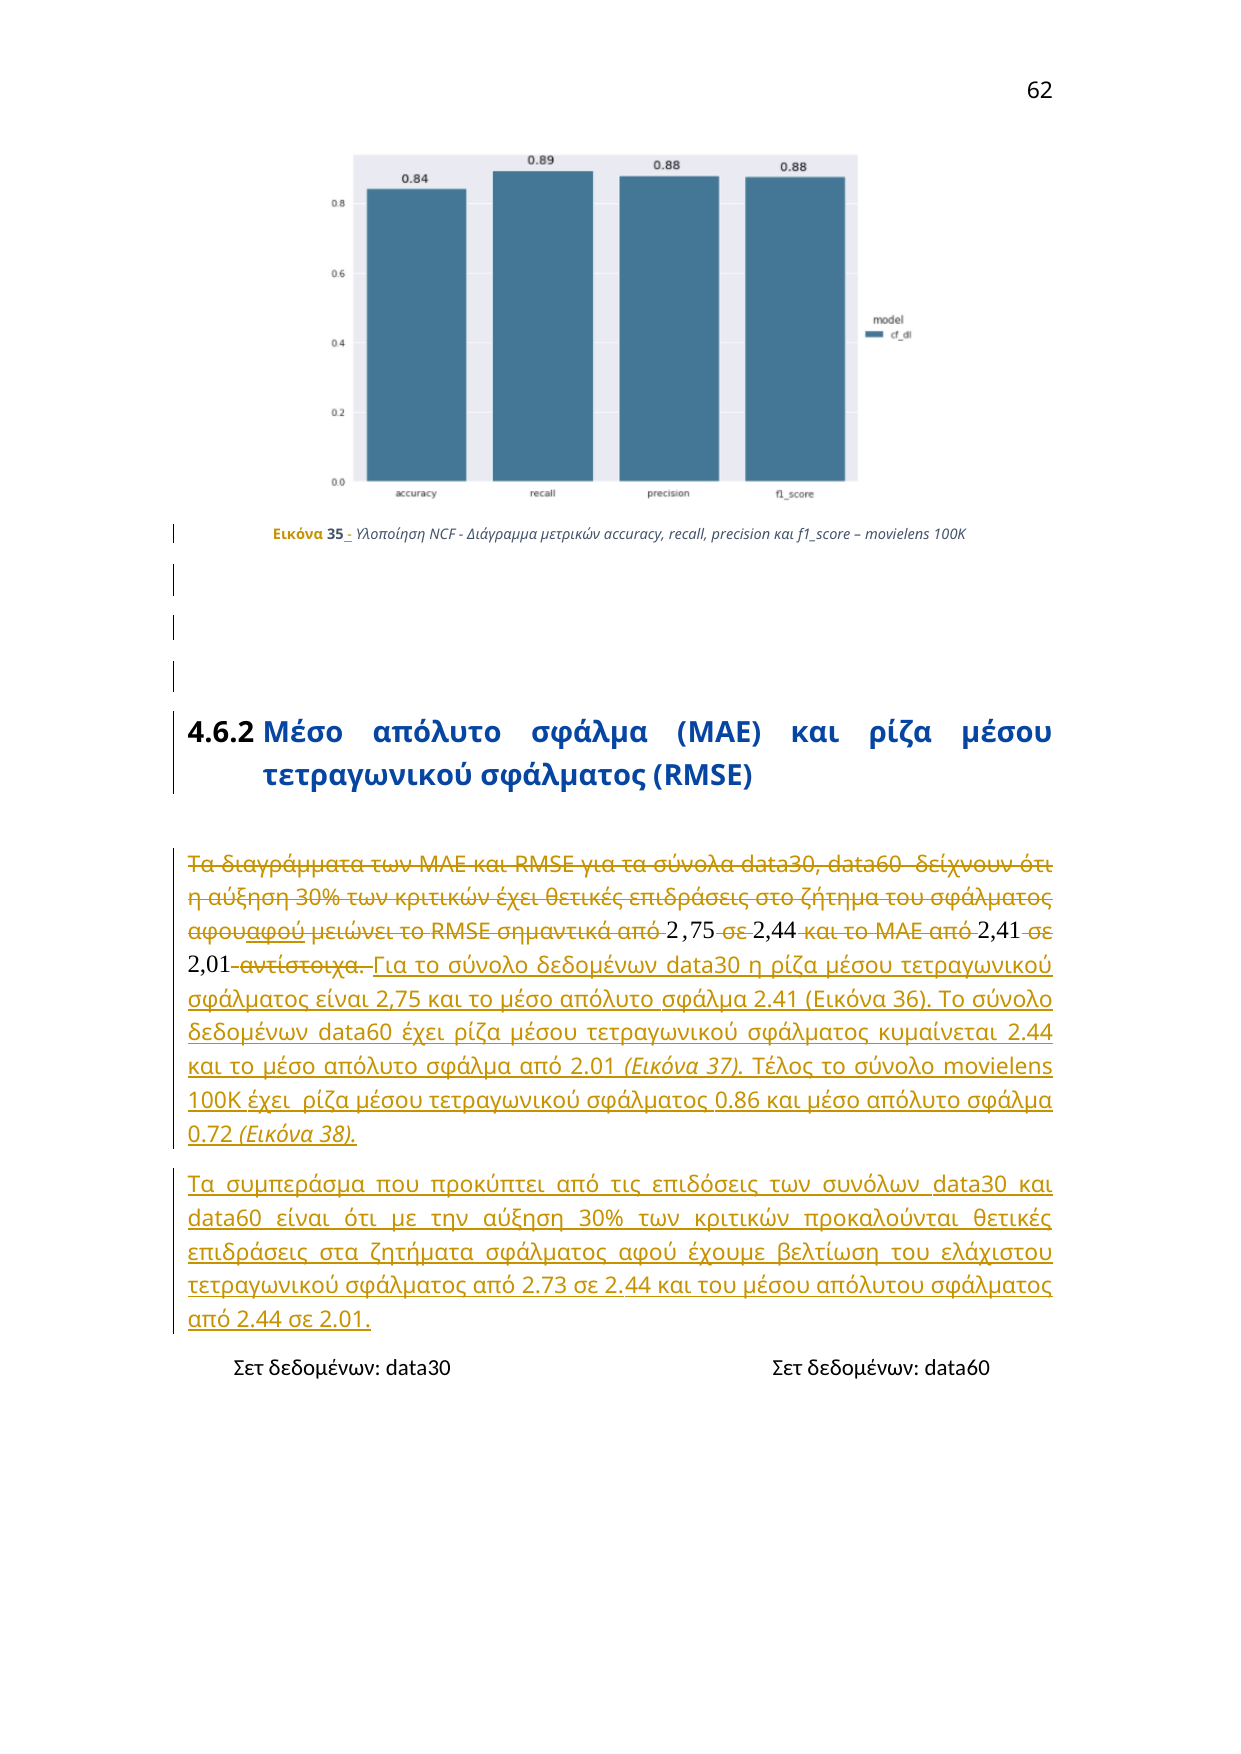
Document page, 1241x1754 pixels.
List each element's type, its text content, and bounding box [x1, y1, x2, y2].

table_header Σετ δεδομένων: data60 [615, 1353, 1147, 1409]
picture [325, 150, 915, 505]
table_header Σετ δεδομένων: data30 [69, 1353, 615, 1409]
text Εικόνα Υλοποίηση NCF - Διάγραμμα μετρικών accuracy, recall, precision και f1_score – movielens 100K [187, 523, 1053, 543]
subtitle Μέσο απόλυτο σφάλμα (MAE) και ρίζα μέσου τετραγωνικού σφάλματος (RMSE) [187, 711, 1053, 794]
